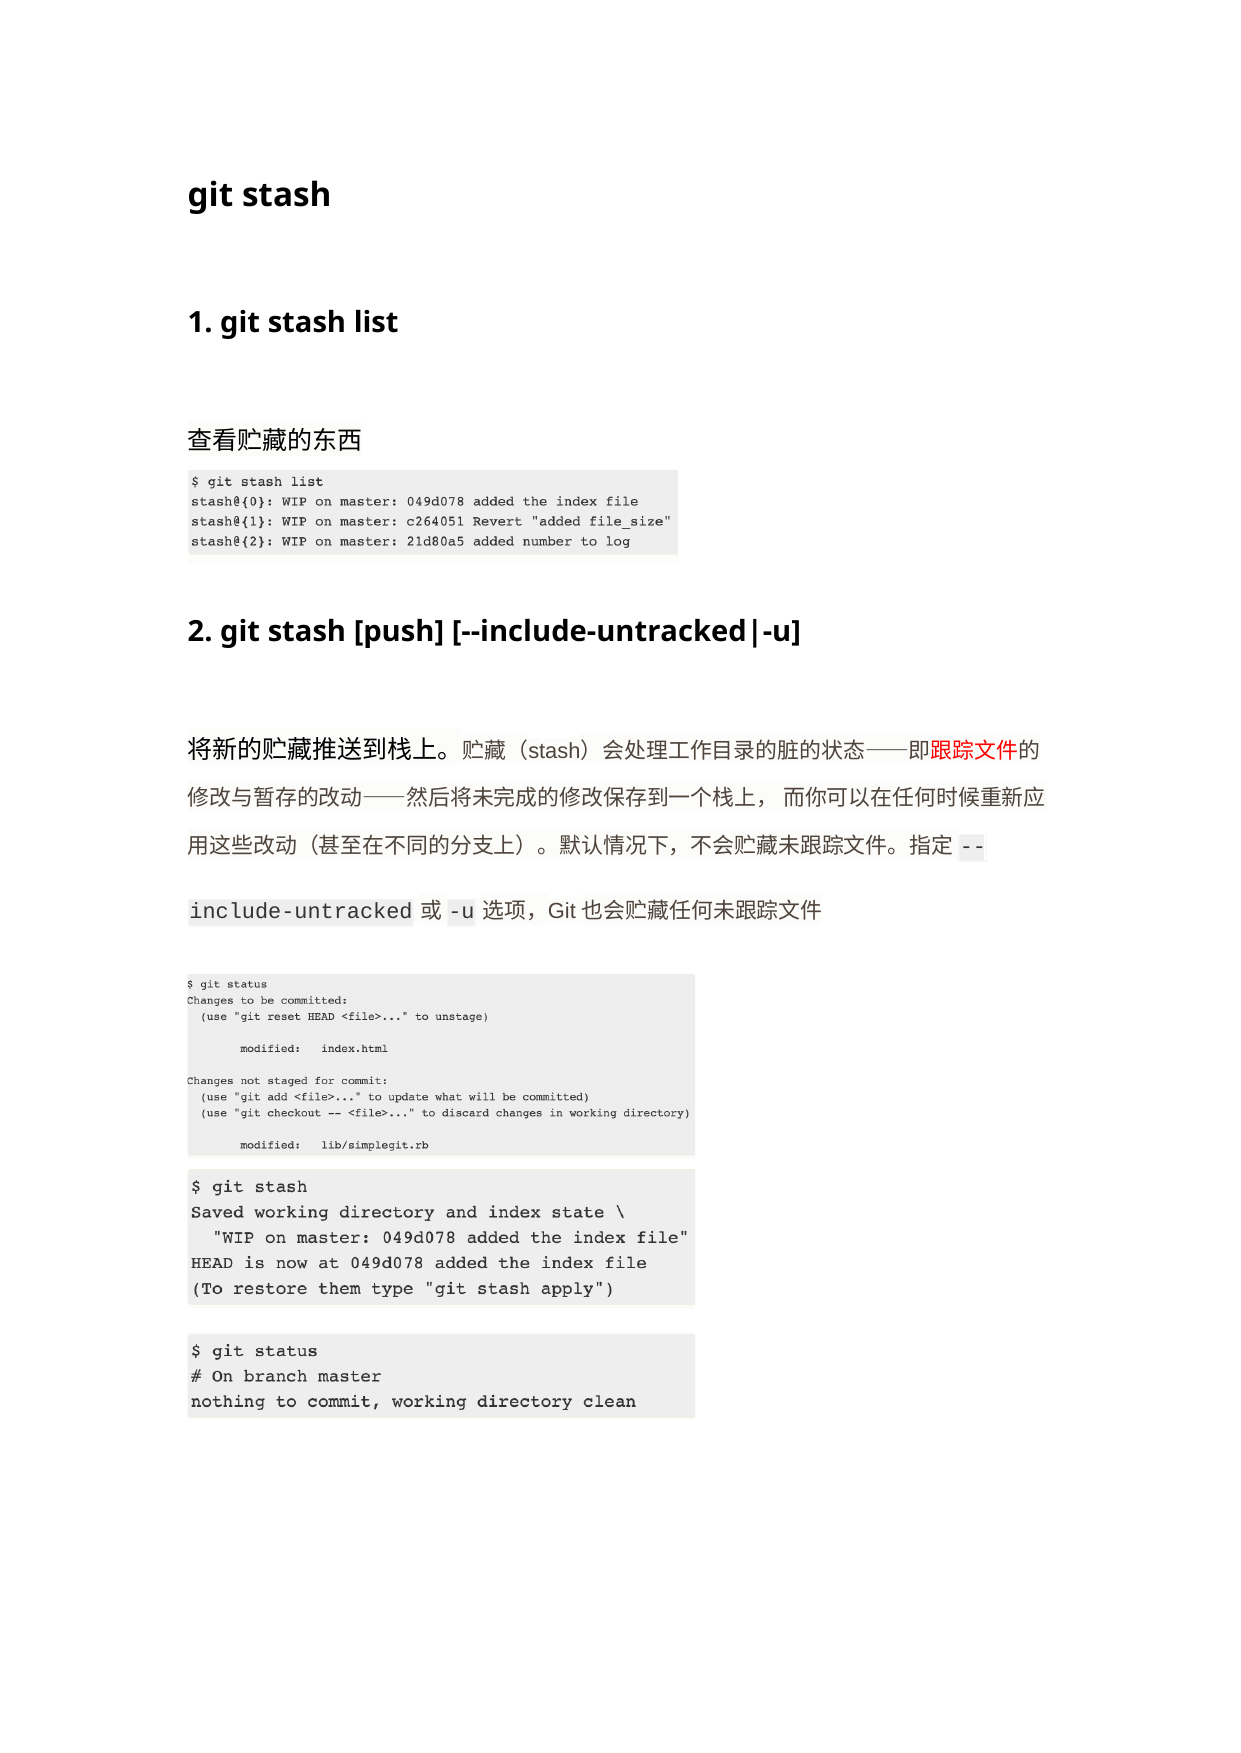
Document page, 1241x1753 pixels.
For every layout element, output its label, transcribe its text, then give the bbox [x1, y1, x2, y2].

picture [187, 1169, 696, 1309]
text 查看贮藏的东西 [187, 406, 1053, 471]
subtitle git stash [187, 161, 1053, 226]
picture [187, 1332, 696, 1419]
text 将新的贮藏推送到栈上。贮藏（stash）会处理工作目录的脏的状态——即跟踪文件的修改与暂存的改动——然后将未完成的修改保存到一个栈上， 而你可以在任何时候重新应用这些改动（甚至在不同的分支上）。默认情况下，不会贮藏未跟踪文件。指定 --include-untracked 或 -u 选项，Git 也会贮藏任何未跟踪文件 [187, 715, 1053, 942]
subtitle 2. git stash [push] [--include-untracked|-u] [187, 597, 1053, 662]
picture [187, 470, 678, 564]
subtitle 1. git stash list [187, 288, 1053, 353]
picture [187, 974, 696, 1159]
